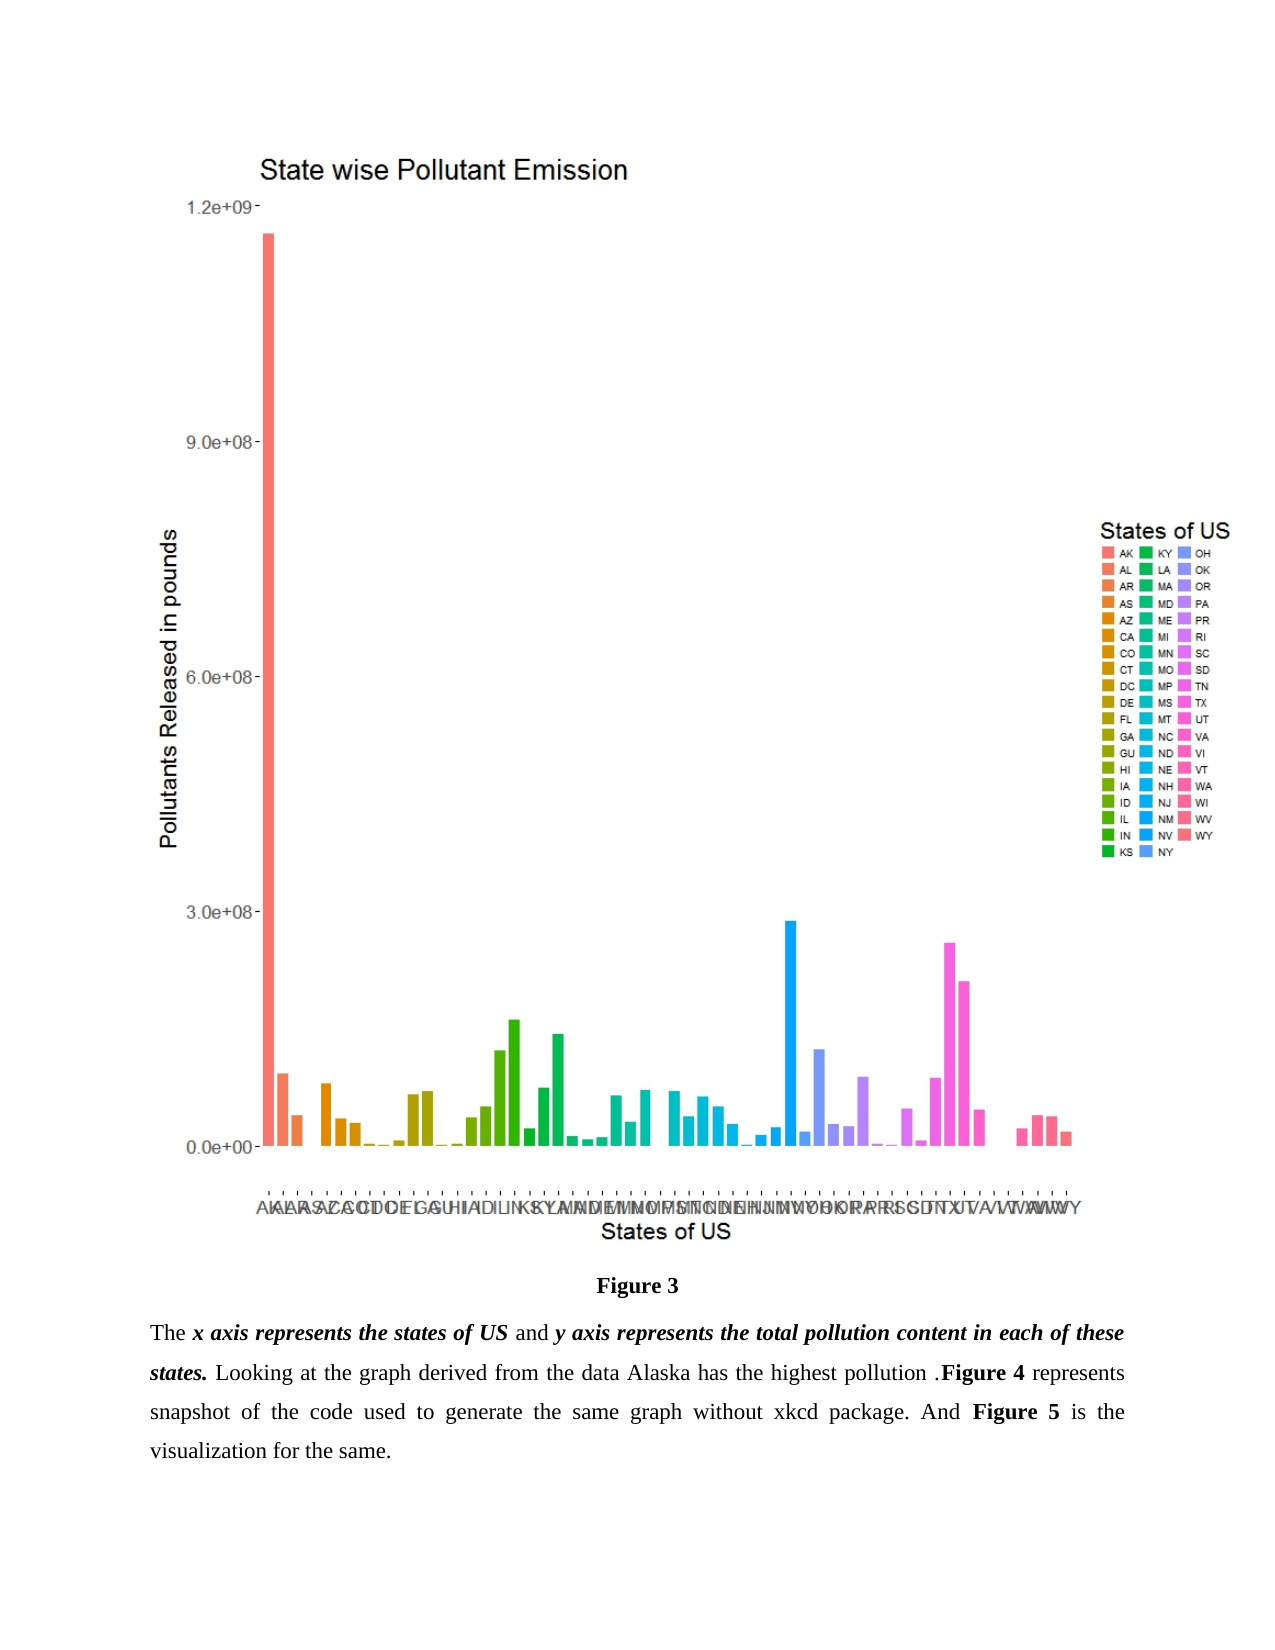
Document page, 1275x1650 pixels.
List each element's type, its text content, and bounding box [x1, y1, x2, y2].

text Figure 3 [150, 1272, 1125, 1298]
picture [150, 150, 1247, 1247]
text The x axis represents the states of US and y axis represents the total pollution content in each of these states. Looking at the graph derived from the data Alaska has the highest pollution .Figure 4 represents snapshot of the code used to generate the same graph without xkcd package. And Figure 5 is the visualization for the same. [150, 1319, 1125, 1464]
